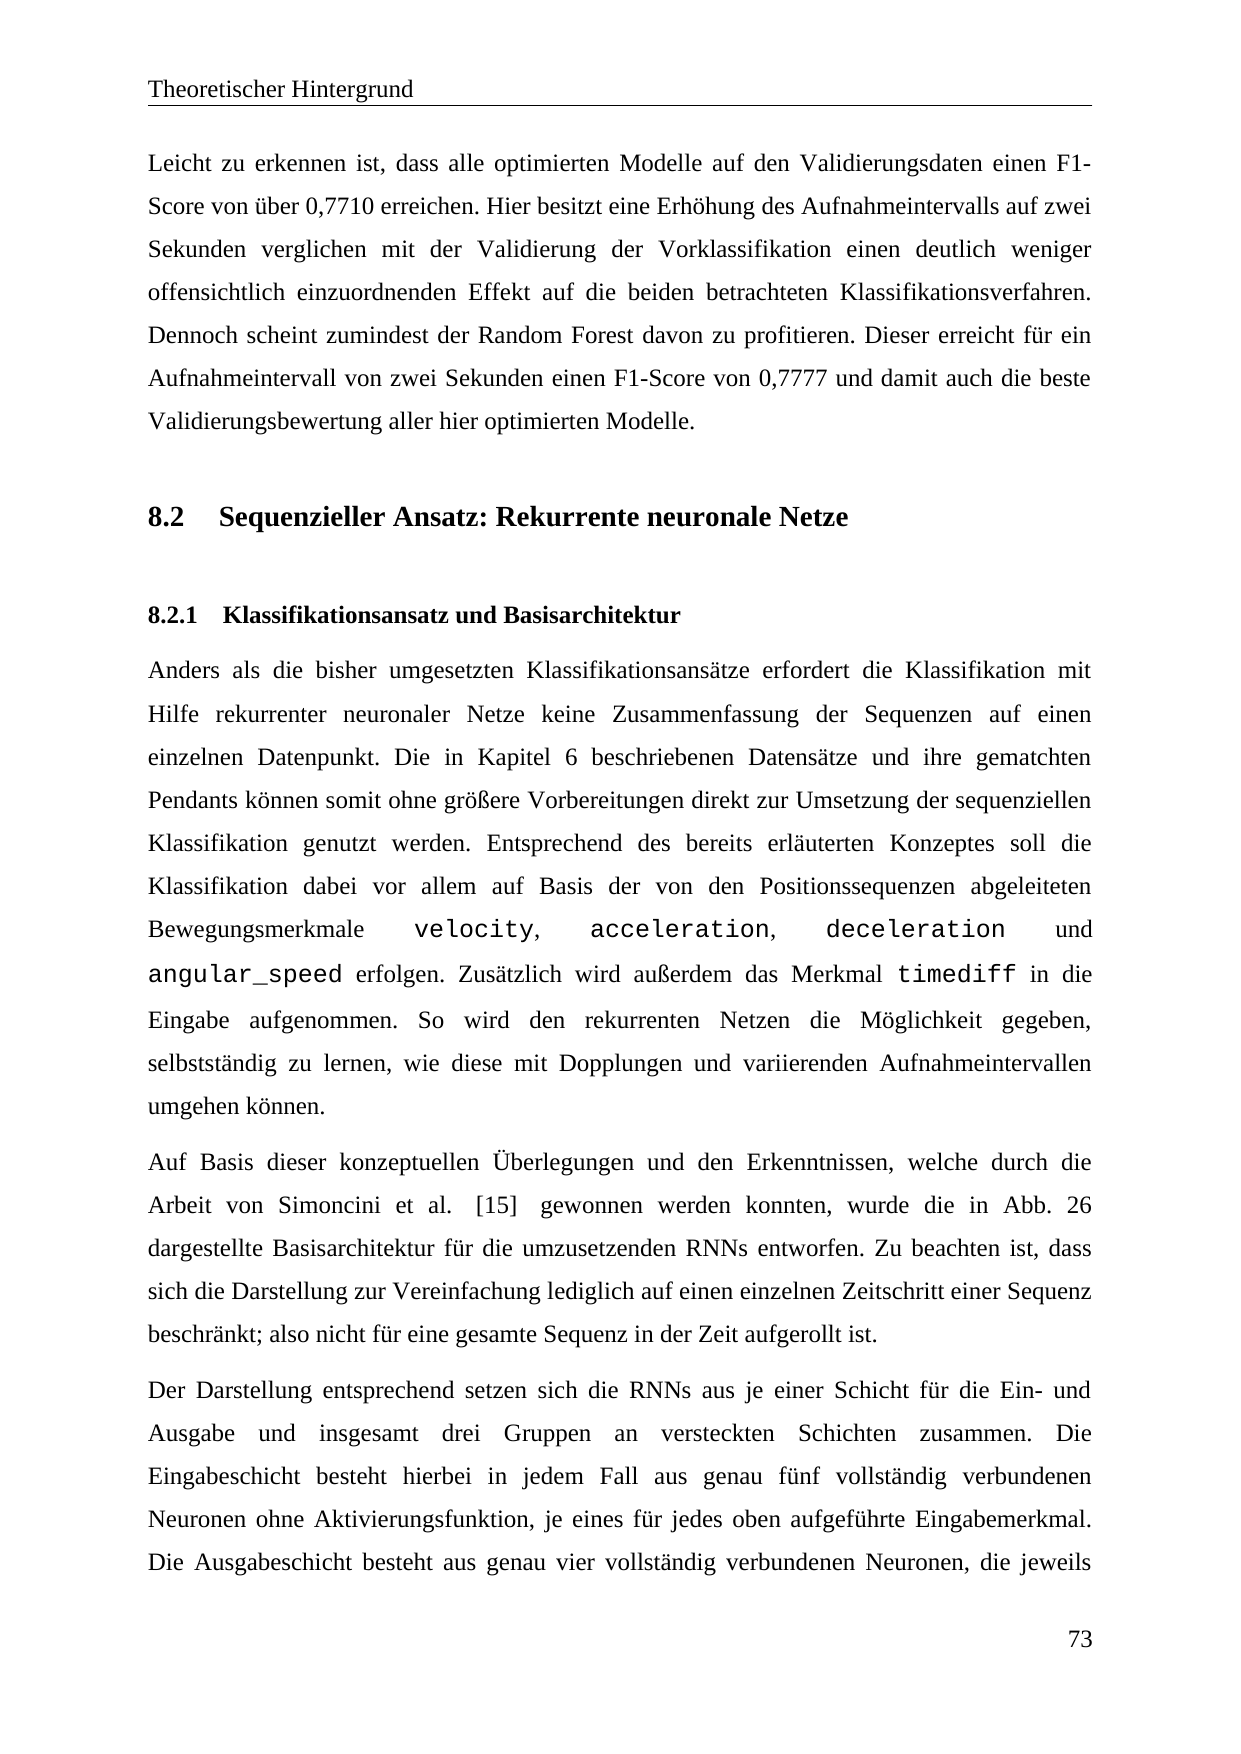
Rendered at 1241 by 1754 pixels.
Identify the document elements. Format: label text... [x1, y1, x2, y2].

subtitle Sequenzieller Ansatz: Rekurrente neuronale Netze [148, 499, 1092, 533]
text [148, 1375, 1092, 1576]
text Leicht zu erkennen ist, dass alle optimierten Modelle auf den Validierungsdaten einen F1-Score von über 0,7710 erreichen. Hier besitzt eine Erhöhung des Aufnahmeintervalls auf zwei Sekunden verglichen mit der Validierung der Vorklassifikation einen deutlich weniger offensichtlich einzuordnenden Effekt auf die beiden betrachteten Klassifikationsverfahren. Dennoch scheint zumindest der Random Forest davon zu profitieren. Dieser erreicht für ein Aufnahmeintervall von zwei Sekunden einen F1-Score von 0,7777 und damit auch die beste Validierungsbewertung aller hier optimierten Modelle. [148, 148, 1092, 435]
text Auf Basis dieser konzeptuellen Überlegungen und den Erkenntnissen, welche durch die Arbeit von Simoncini et al. gewonnen werden konnten, wurde die in Abb. 26 dargestellte Basisarchitektur für die umzusetzenden RNNs entworfen. Zu beachten ist, dass sich die Darstellung zur Vereinfachung lediglich auf einen einzelnen Zeitschritt einer Sequenz beschränkt; also nicht für eine gesamte Sequenz in der Zeit aufgerollt ist. [148, 1147, 1092, 1348]
text Anders als die bisher umgesetzten Klassifikationsansätze erfordert die Klassifikation mit Hilfe rekurrenter neuronaler Netze keine Zusammenfassung der Sequenzen auf einen einzelnen Datenpunkt. Die in Kapitel 6 beschriebenen Datensätze und ihre gematchten Pendants können somit ohne größere Vorbereitungen direkt zur Umsetzung der sequenziellen Klassifikation genutzt werden. Entsprechend des bereits erläuterten Konzeptes soll die Klassifikation dabei vor allem auf Basis der von den Positionssequenzen abgeleiteten Bewegungsmerkmale velocity, acceleration, deceleration und angular_speed erfolgen. Zusätzlich wird außerdem das Merkmal timediff in die Eingabe aufgenommen. So wird den rekurrenten Netzen die Möglichkeit gegeben, selbstständig zu lernen, wie diese mit Dopplungen und variierenden Aufnahmeintervallen umgehen können. [148, 656, 1092, 1120]
subtitle Klassifikationsansatz und Basisarchitektur [148, 600, 1092, 629]
